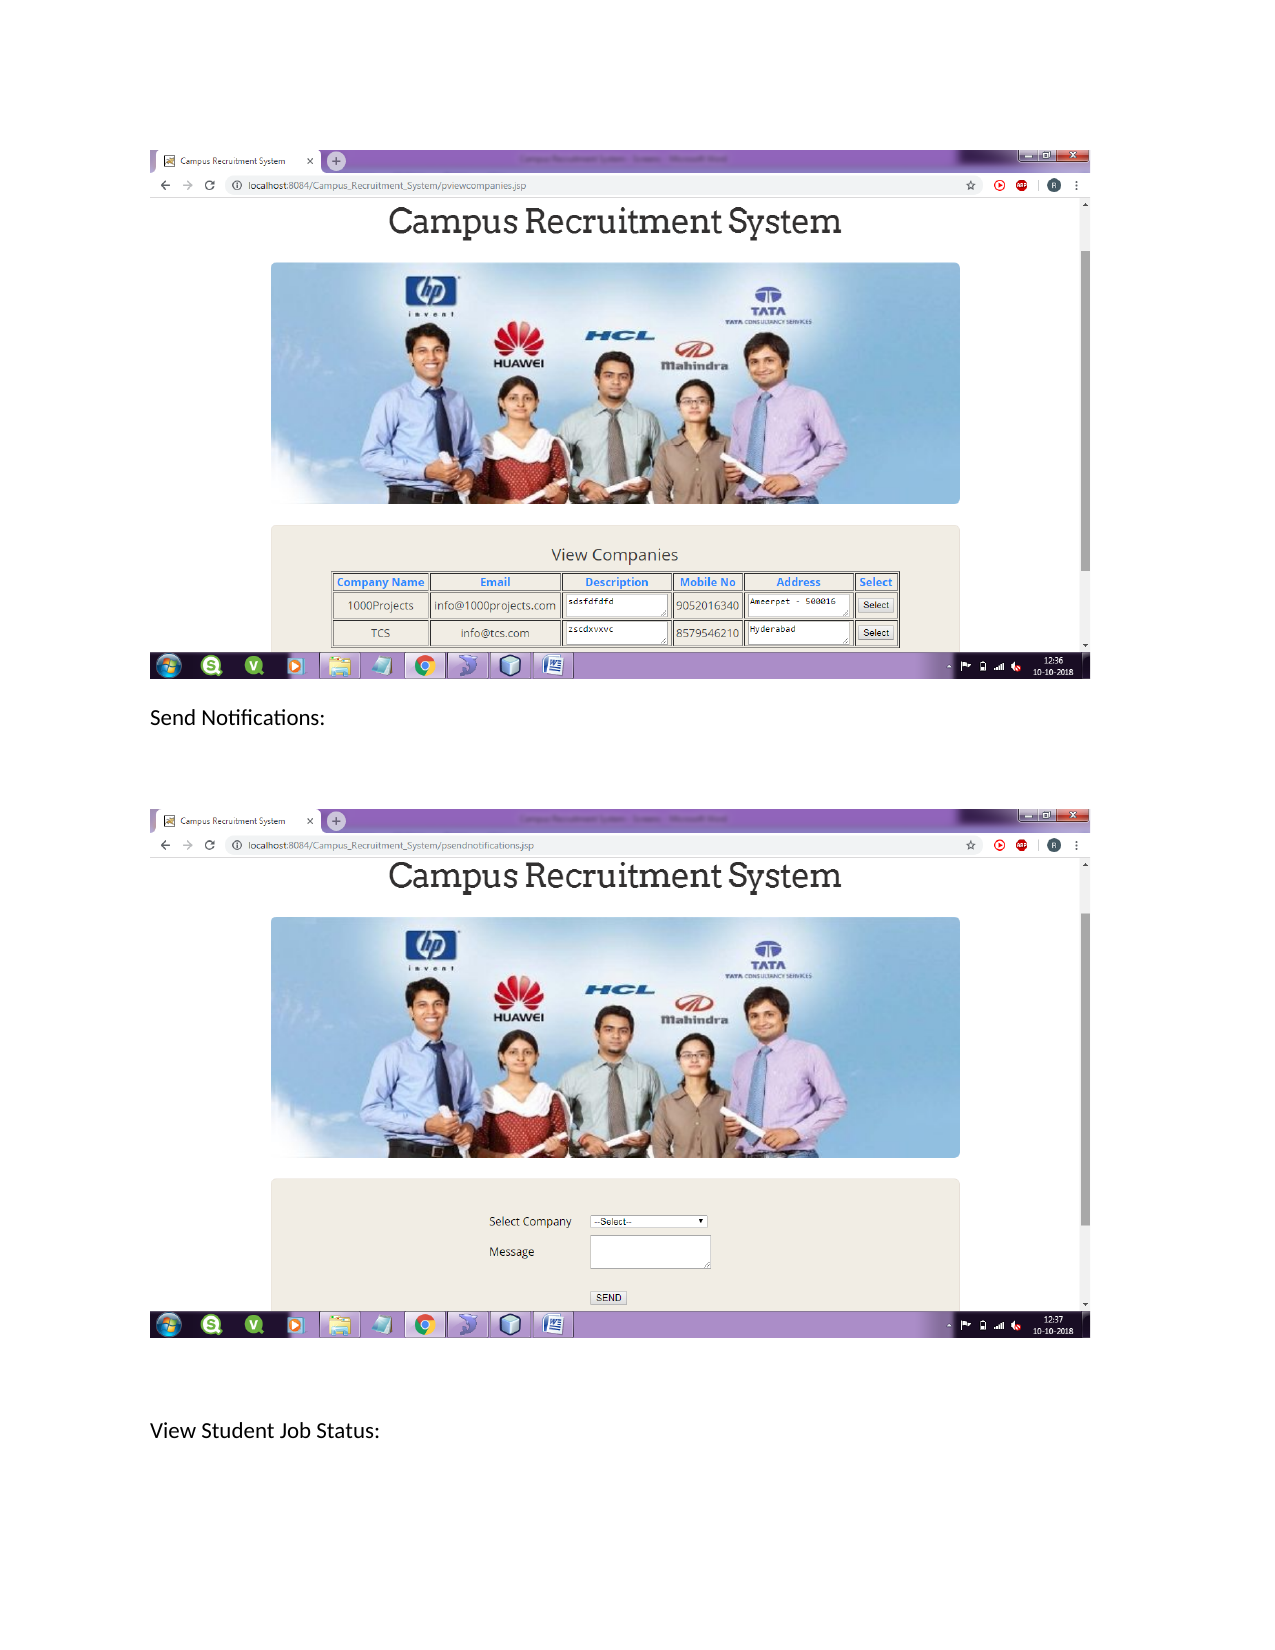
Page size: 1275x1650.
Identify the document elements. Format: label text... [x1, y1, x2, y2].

picture [150, 150, 1091, 679]
text Send Notifications: [150, 703, 1125, 731]
picture [150, 809, 1091, 1338]
text View Student Job Status: [150, 1416, 1125, 1444]
